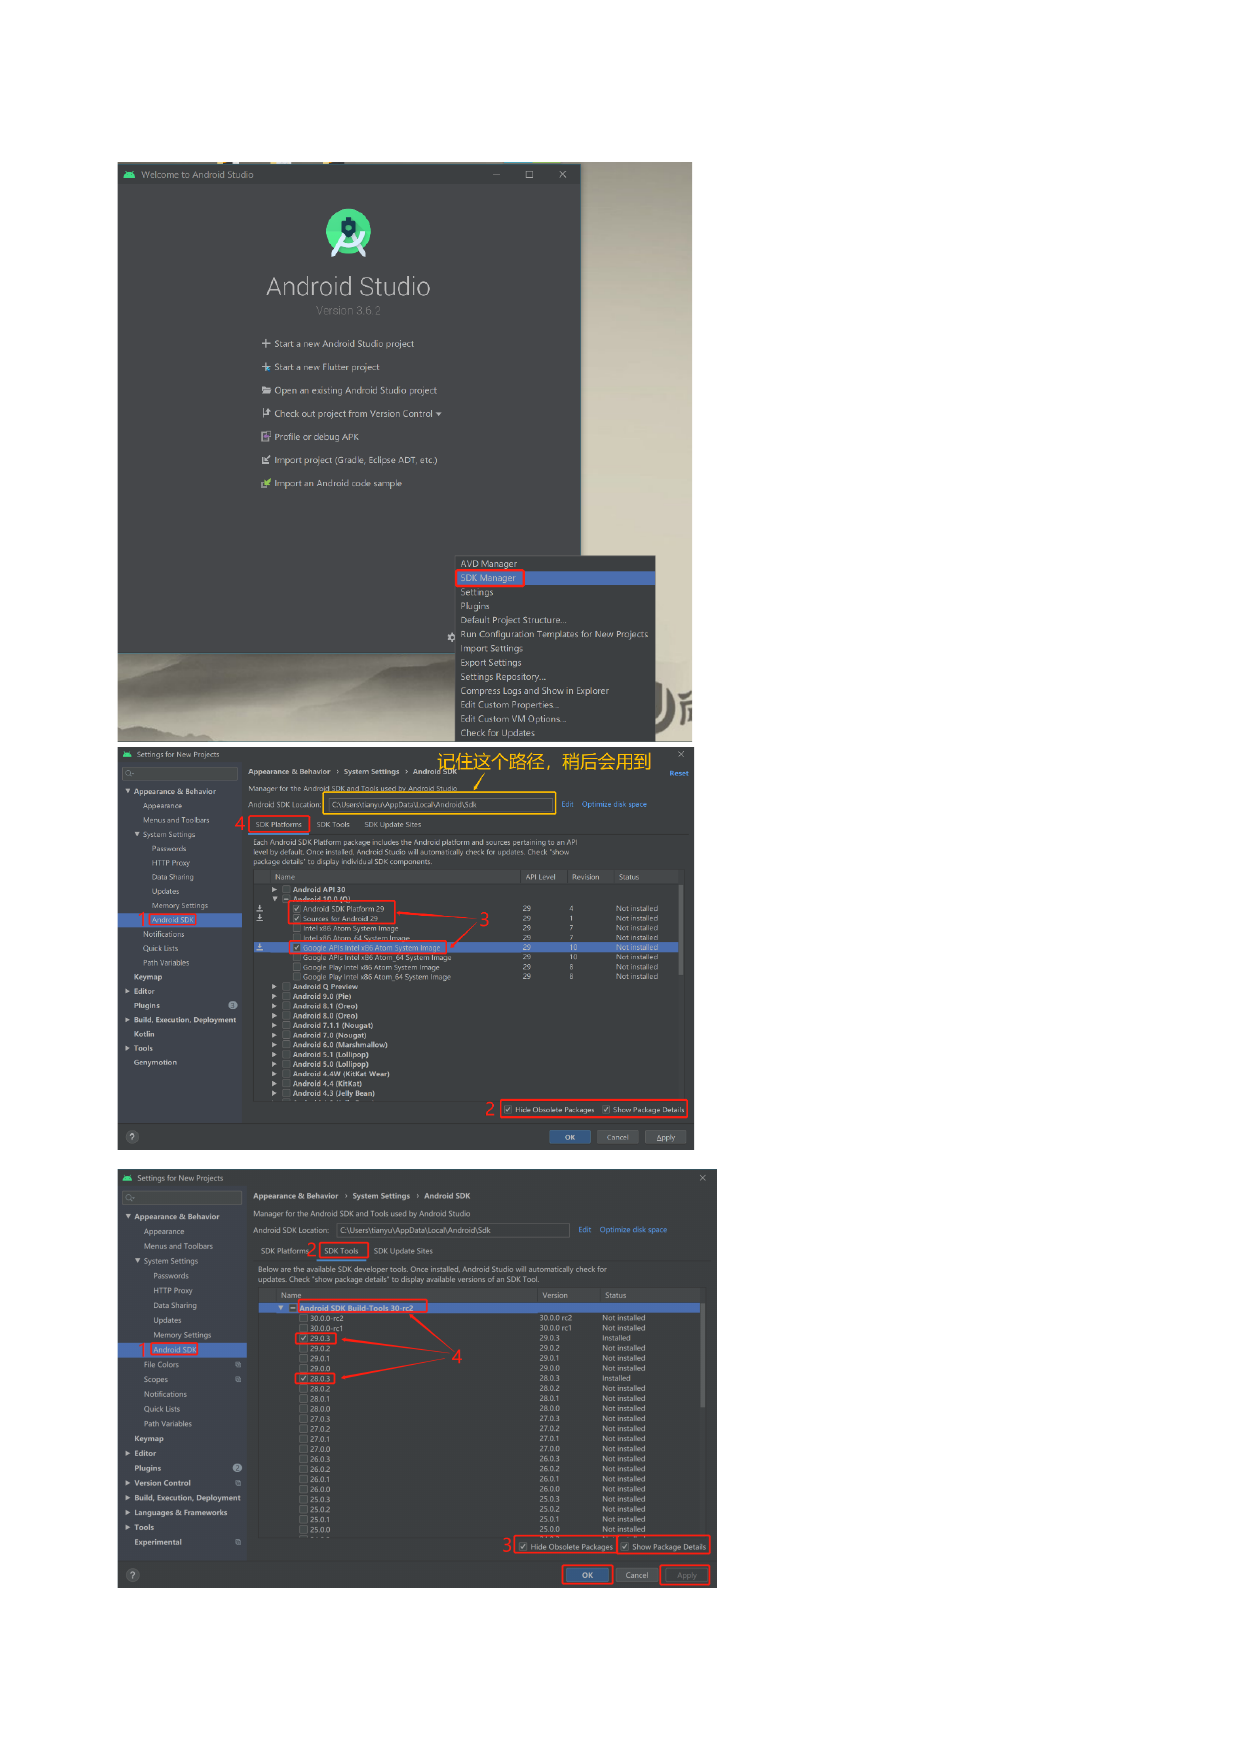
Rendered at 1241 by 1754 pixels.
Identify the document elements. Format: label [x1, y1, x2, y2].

picture [117, 1169, 717, 1588]
picture [117, 747, 695, 1150]
picture [117, 162, 693, 742]
